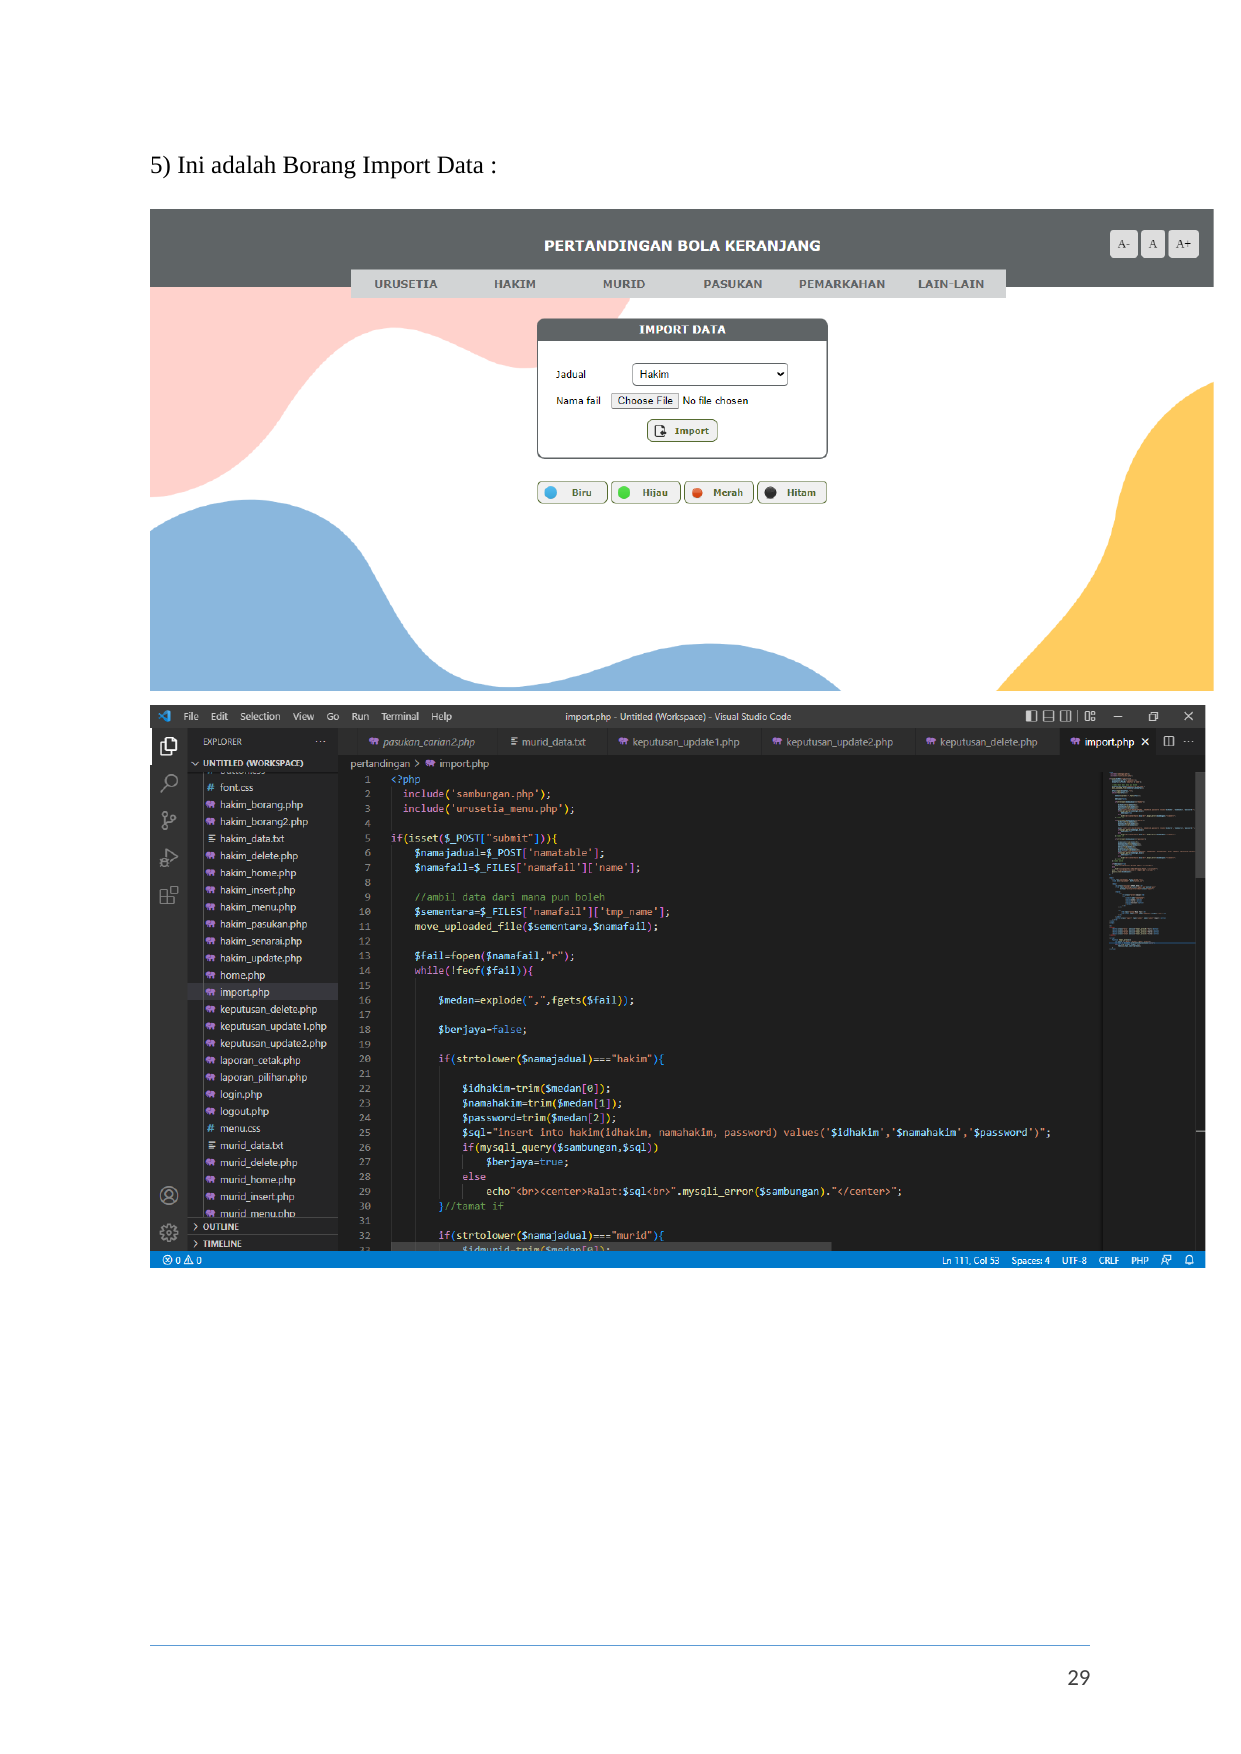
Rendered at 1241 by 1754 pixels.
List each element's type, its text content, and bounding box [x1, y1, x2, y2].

text 5) Ini adalah Borang Import Data : [150, 150, 1090, 179]
picture [150, 705, 1206, 1268]
picture [150, 209, 1214, 691]
